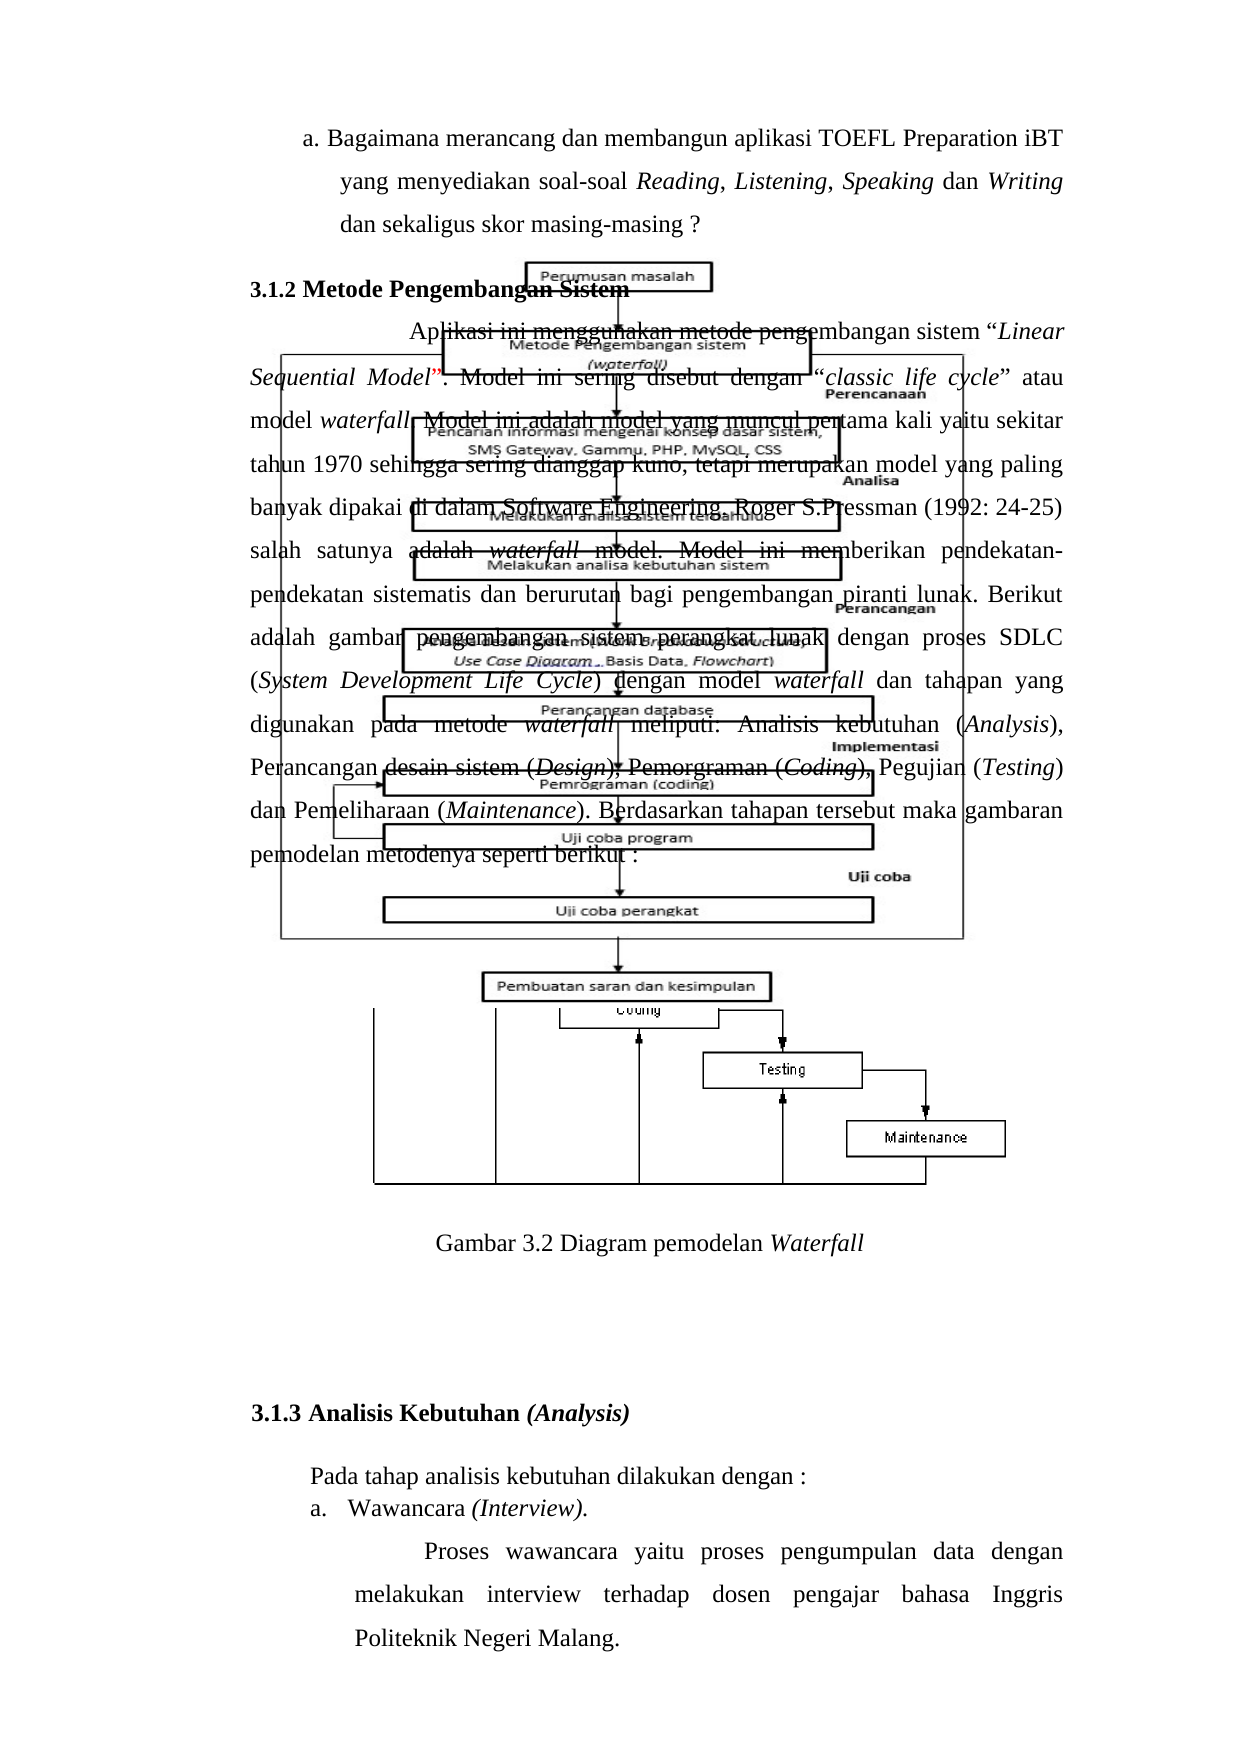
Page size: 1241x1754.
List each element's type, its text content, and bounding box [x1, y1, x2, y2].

text Pada tahap analisis kebutuhan dilakukan dengan : [310, 1461, 1063, 1490]
text a. Bagaimana merancang dan membangun aplikasi TOEFL Preparation iBT yang menyediakan soal-soal Reading, Listening, Speaking dan Writing dan sekaligus skor masing-masing ? [302, 123, 1063, 238]
text Sequential Model”. Model ini sering disebut dengan “classic life cycle” atau model waterfall. Model ini adalah model yang muncul pertama kali yaitu sekitar tahun 1970 sehingga sering dianggap kuno, tetapi merupakan model yang paling banyak dipakai di dalam Software Engineering. Roger S.Pressman (1992: 24-25) salah satunya adalah waterfall model. Model ini memberikan pendekatan-pendekatan sistematis dan berurutan bagi pengembangan piranti lunak. Berikut adalah gambar pengembangan sistem perangkat lunak dengan proses SDLC (System Development Life Cycle) dengan model waterfall dan tahapan yang digunakan pada metode waterfall meliputi: Analisis kebutuhan (Analysis), Perancangan desain sistem (Design), Pemorgraman (Coding), Pegujian (Testing) dan Pemeliharaan (Maintenance). Berdasarkan tahapan tersebut maka gambaran pemodelan metodenya seperti berikut : [250, 362, 1063, 867]
text Proses wawancara yaitu proses pengumpulan data dengan melakukan interview terhadap dosen pengajar bahasa Inggris Politeknik Negeri Malang. [354, 1536, 1063, 1651]
text Aplikasi ini menggunakan metode pengembangan sistem “Linear [236, 316, 1064, 345]
picture [247, 257, 993, 316]
list Wawancara (Interview). [310, 1493, 1063, 1522]
picture [247, 345, 1012, 1198]
subtitle 3.1.2 Metode Pengembangan Sistem [250, 274, 1058, 302]
subtitle 3.1.3 Analisis Kebutuhan (Analysis) [251, 1398, 1058, 1427]
subtitle Gambar 3.2 Diagram pemodelan Waterfall [236, 1228, 1063, 1257]
